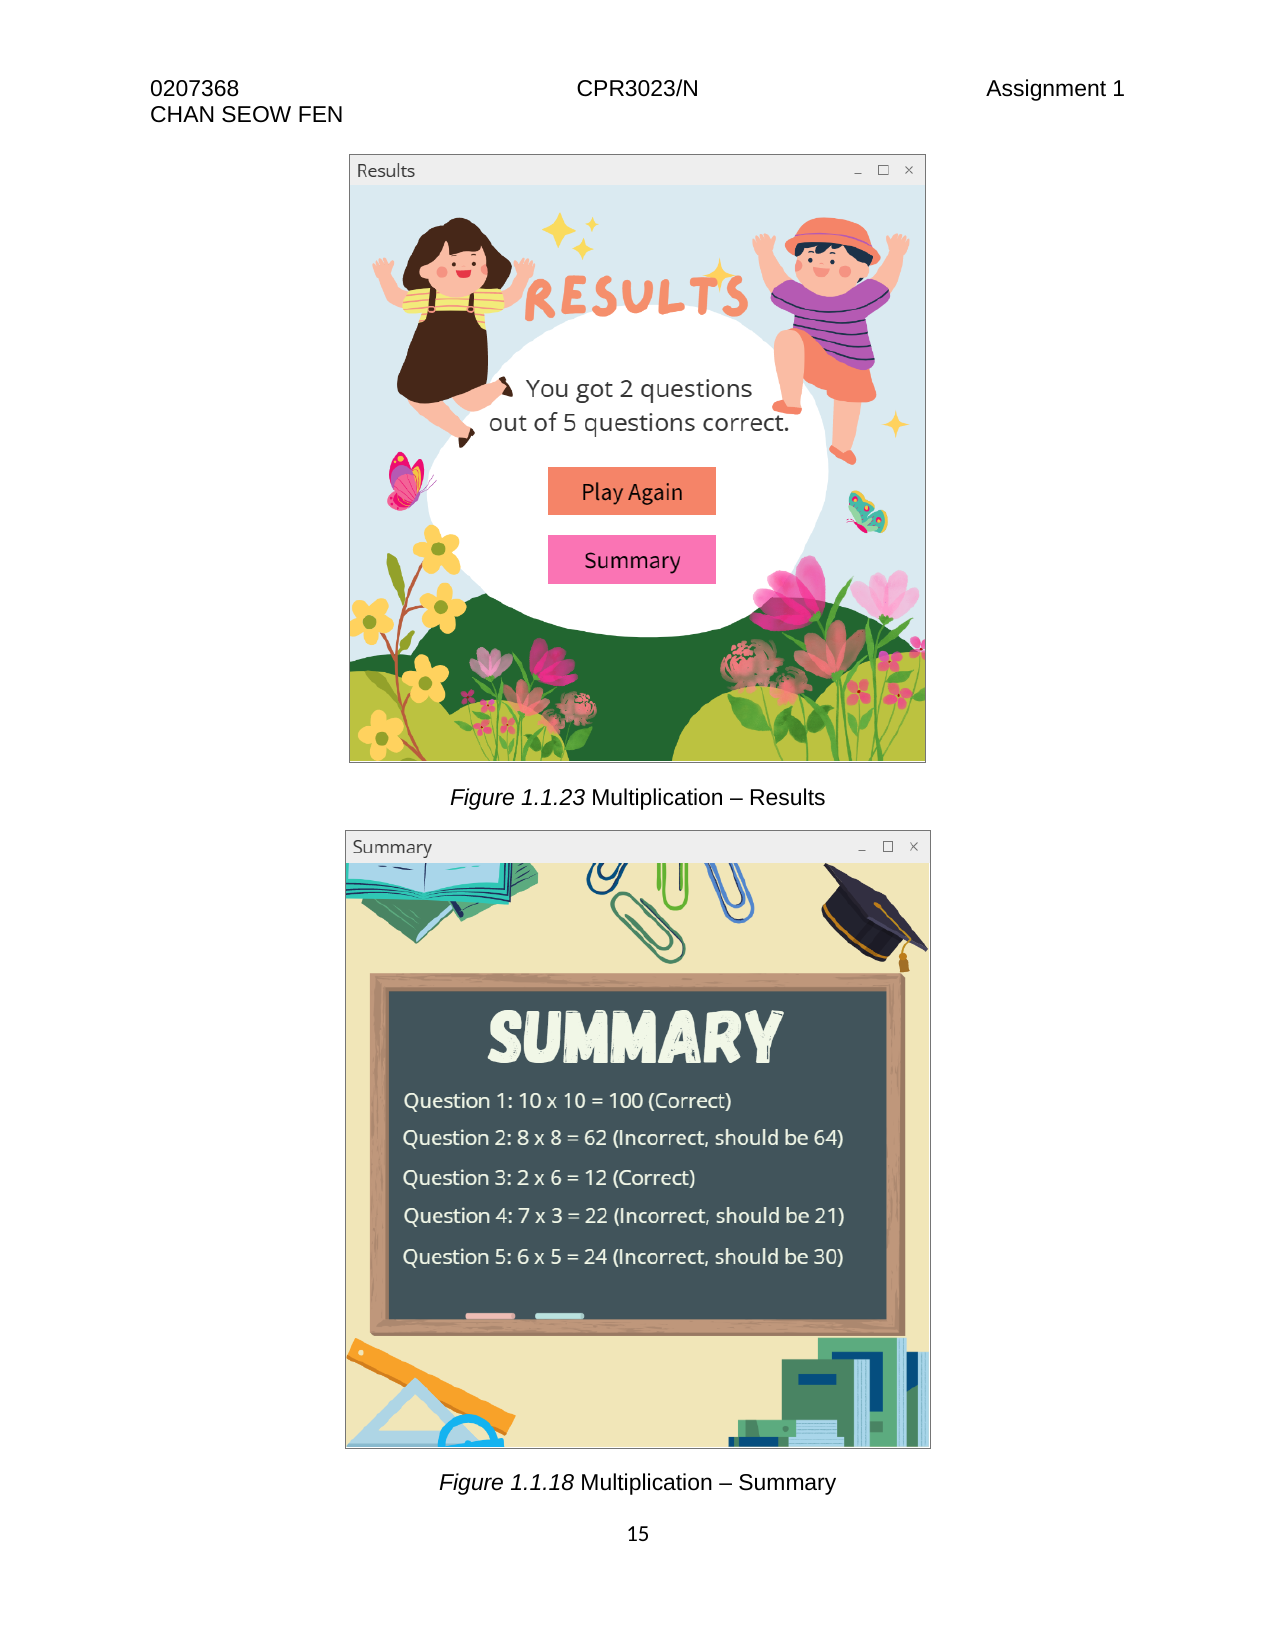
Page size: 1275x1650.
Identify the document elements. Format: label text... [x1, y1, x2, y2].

picture [338, 827, 937, 1453]
picture [345, 150, 930, 768]
text Figure 1.1.18 Multiplication – Summary [150, 1469, 1125, 1496]
text Figure 1.1.23 Multiplication – Results [150, 784, 1125, 810]
